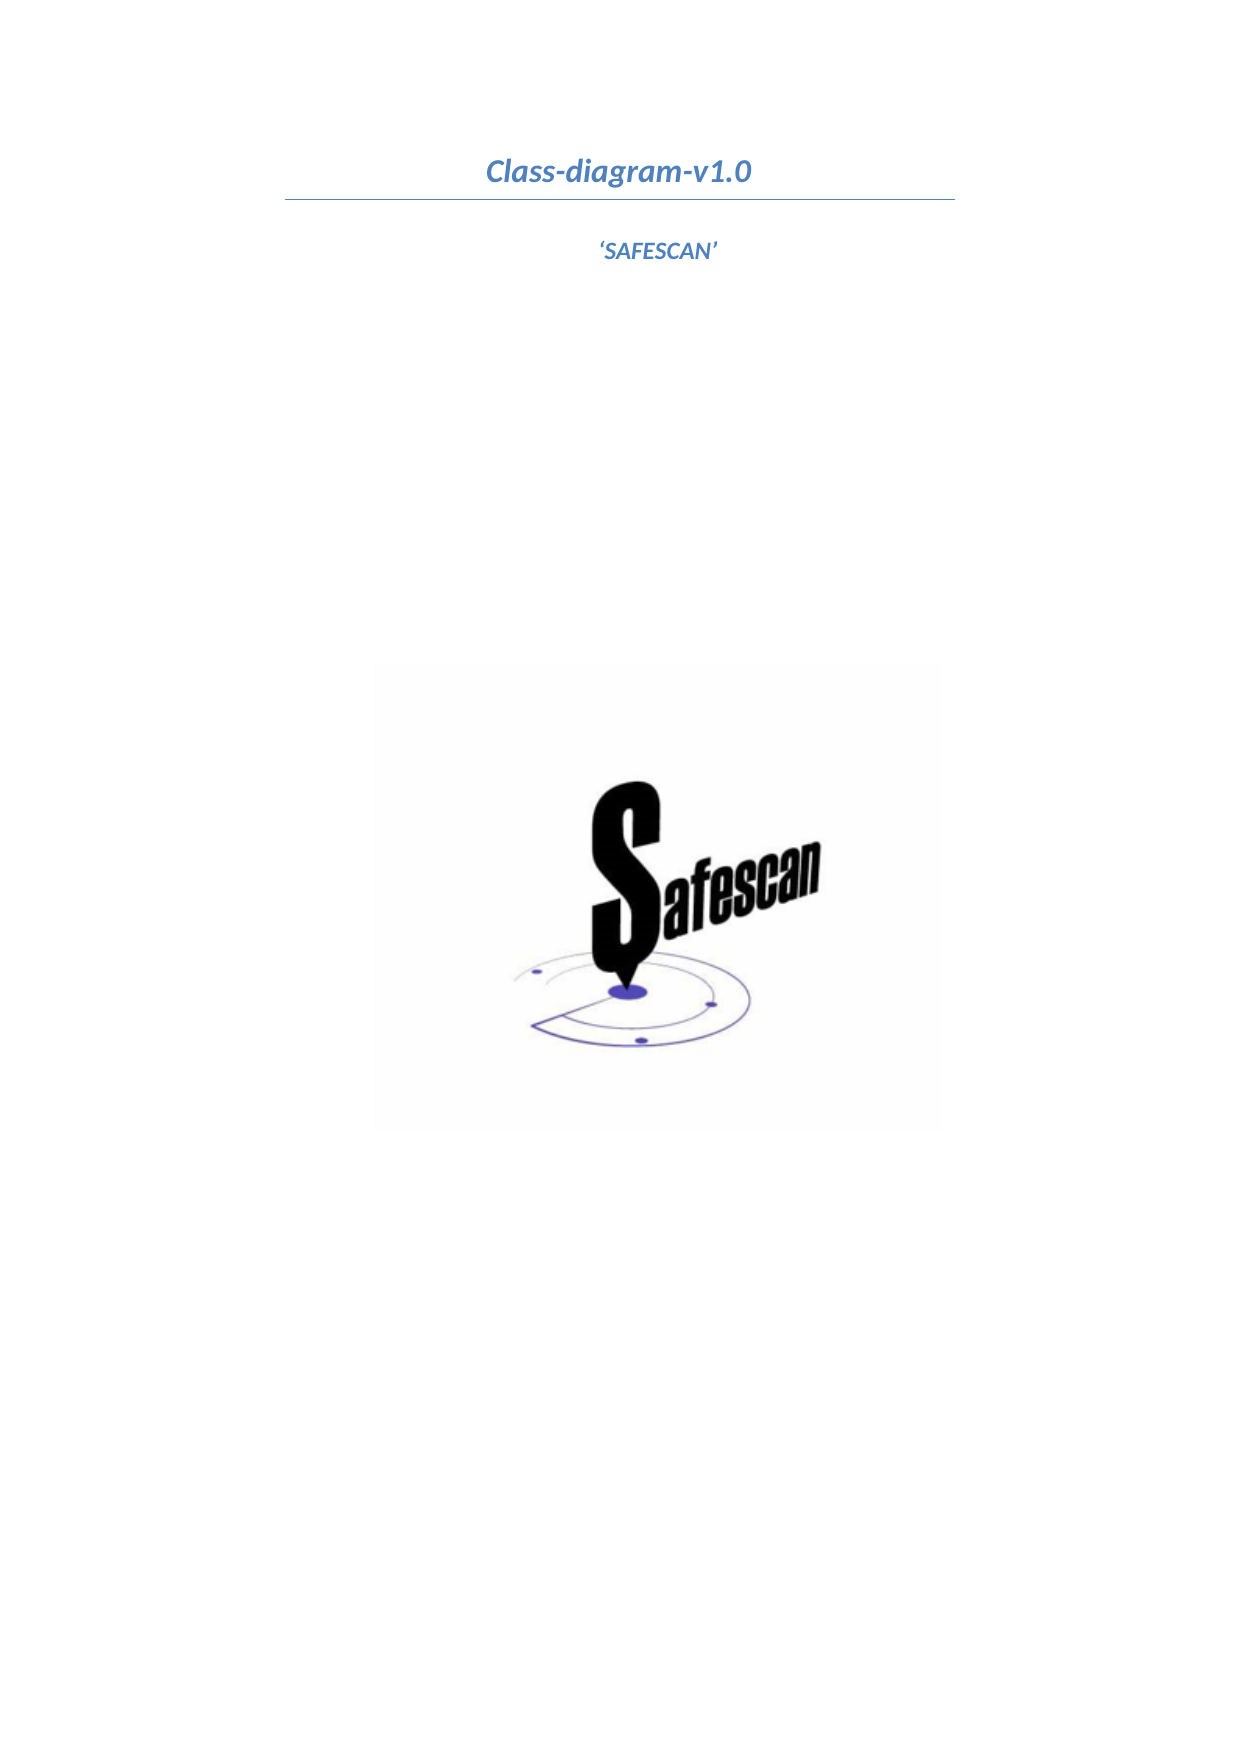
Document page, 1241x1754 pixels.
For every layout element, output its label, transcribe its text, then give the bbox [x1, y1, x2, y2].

picture [372, 663, 942, 1131]
text Class-diagram-v1.0 [285, 150, 955, 199]
text ‘SAFESCAN’ [187, 235, 1053, 266]
